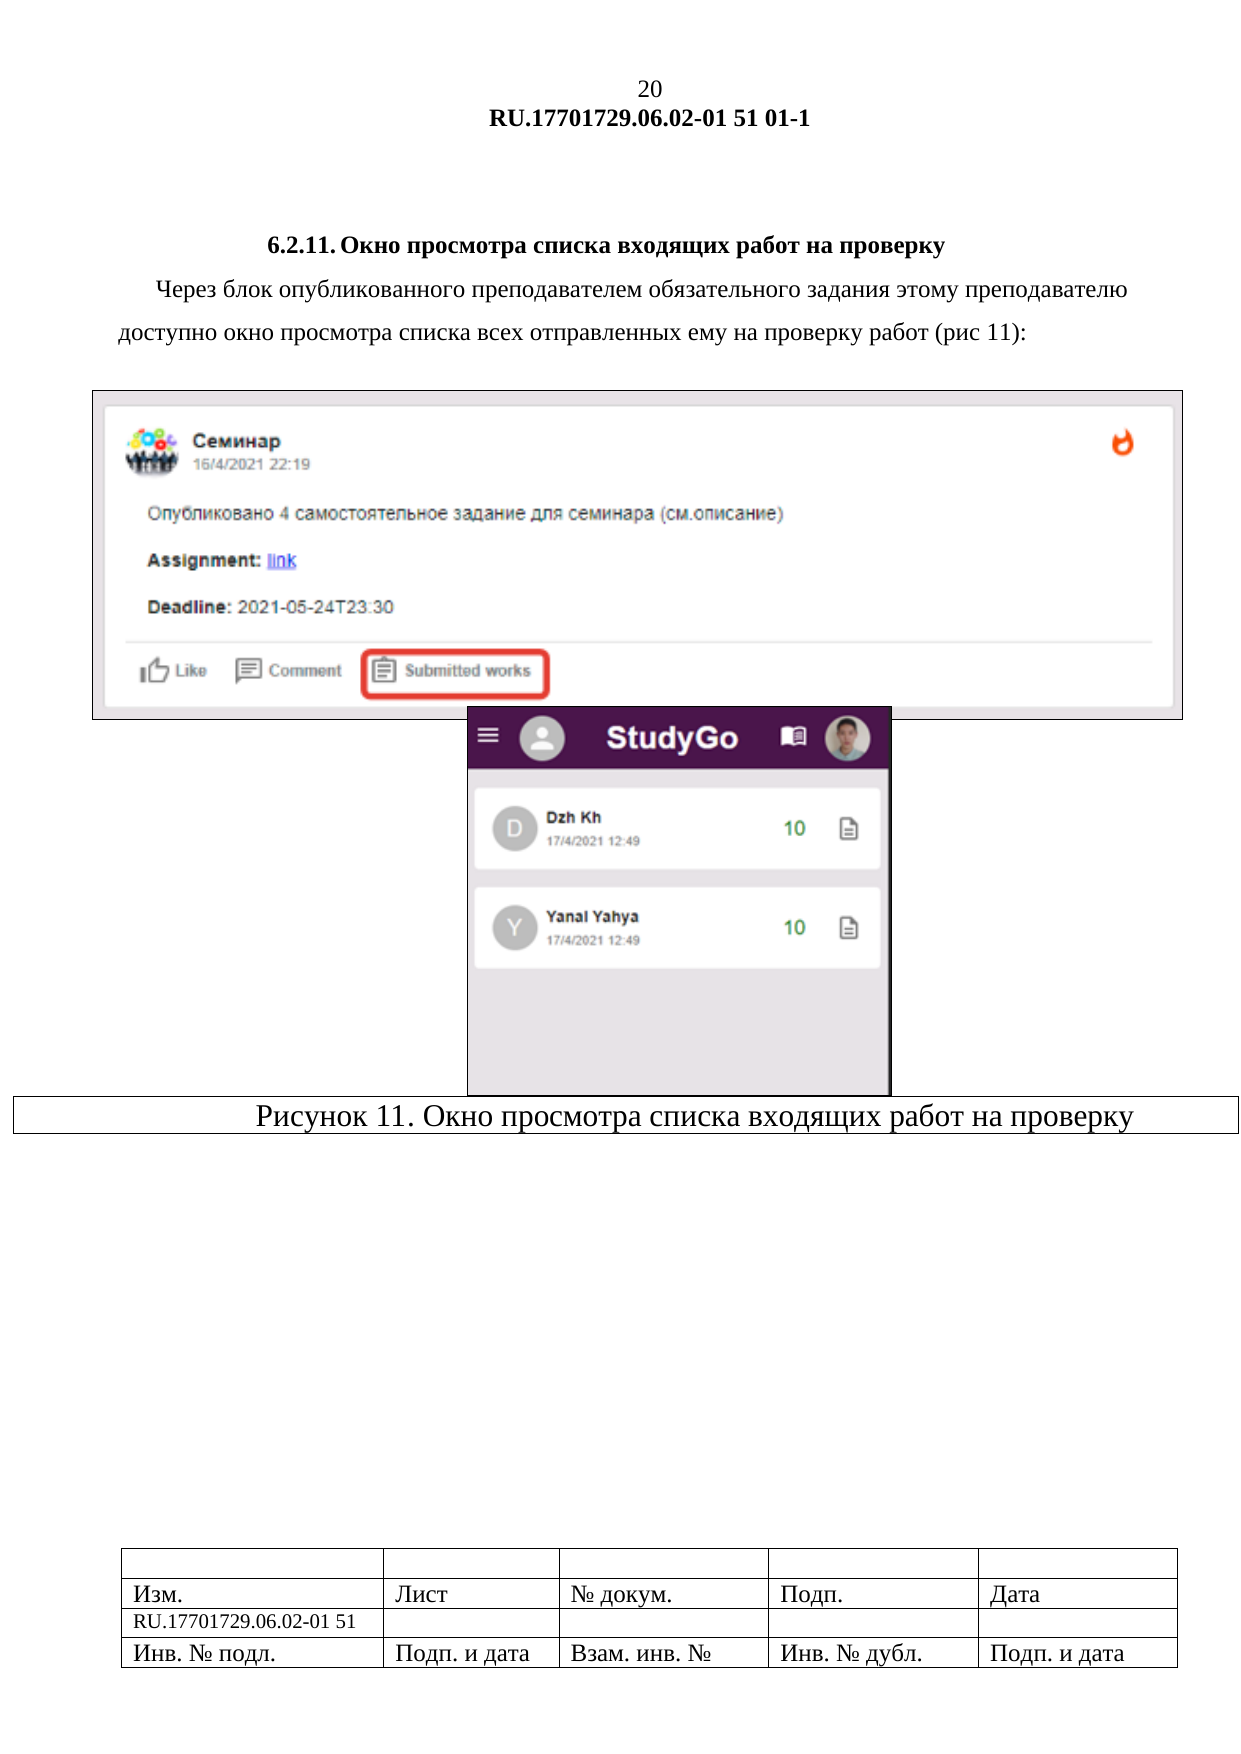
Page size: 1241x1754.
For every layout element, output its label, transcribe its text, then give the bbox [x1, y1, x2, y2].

subtitle Окно просмотра списка входящих работ на проверку [193, 230, 1181, 259]
picture [93, 391, 1182, 719]
picture [468, 707, 891, 1095]
text Через блок опубликованного преподавателем обязательного задания этому преподавателю доступно окно просмотра списка всех отправленных ему на проверку работ (рис 11): [118, 274, 1181, 346]
